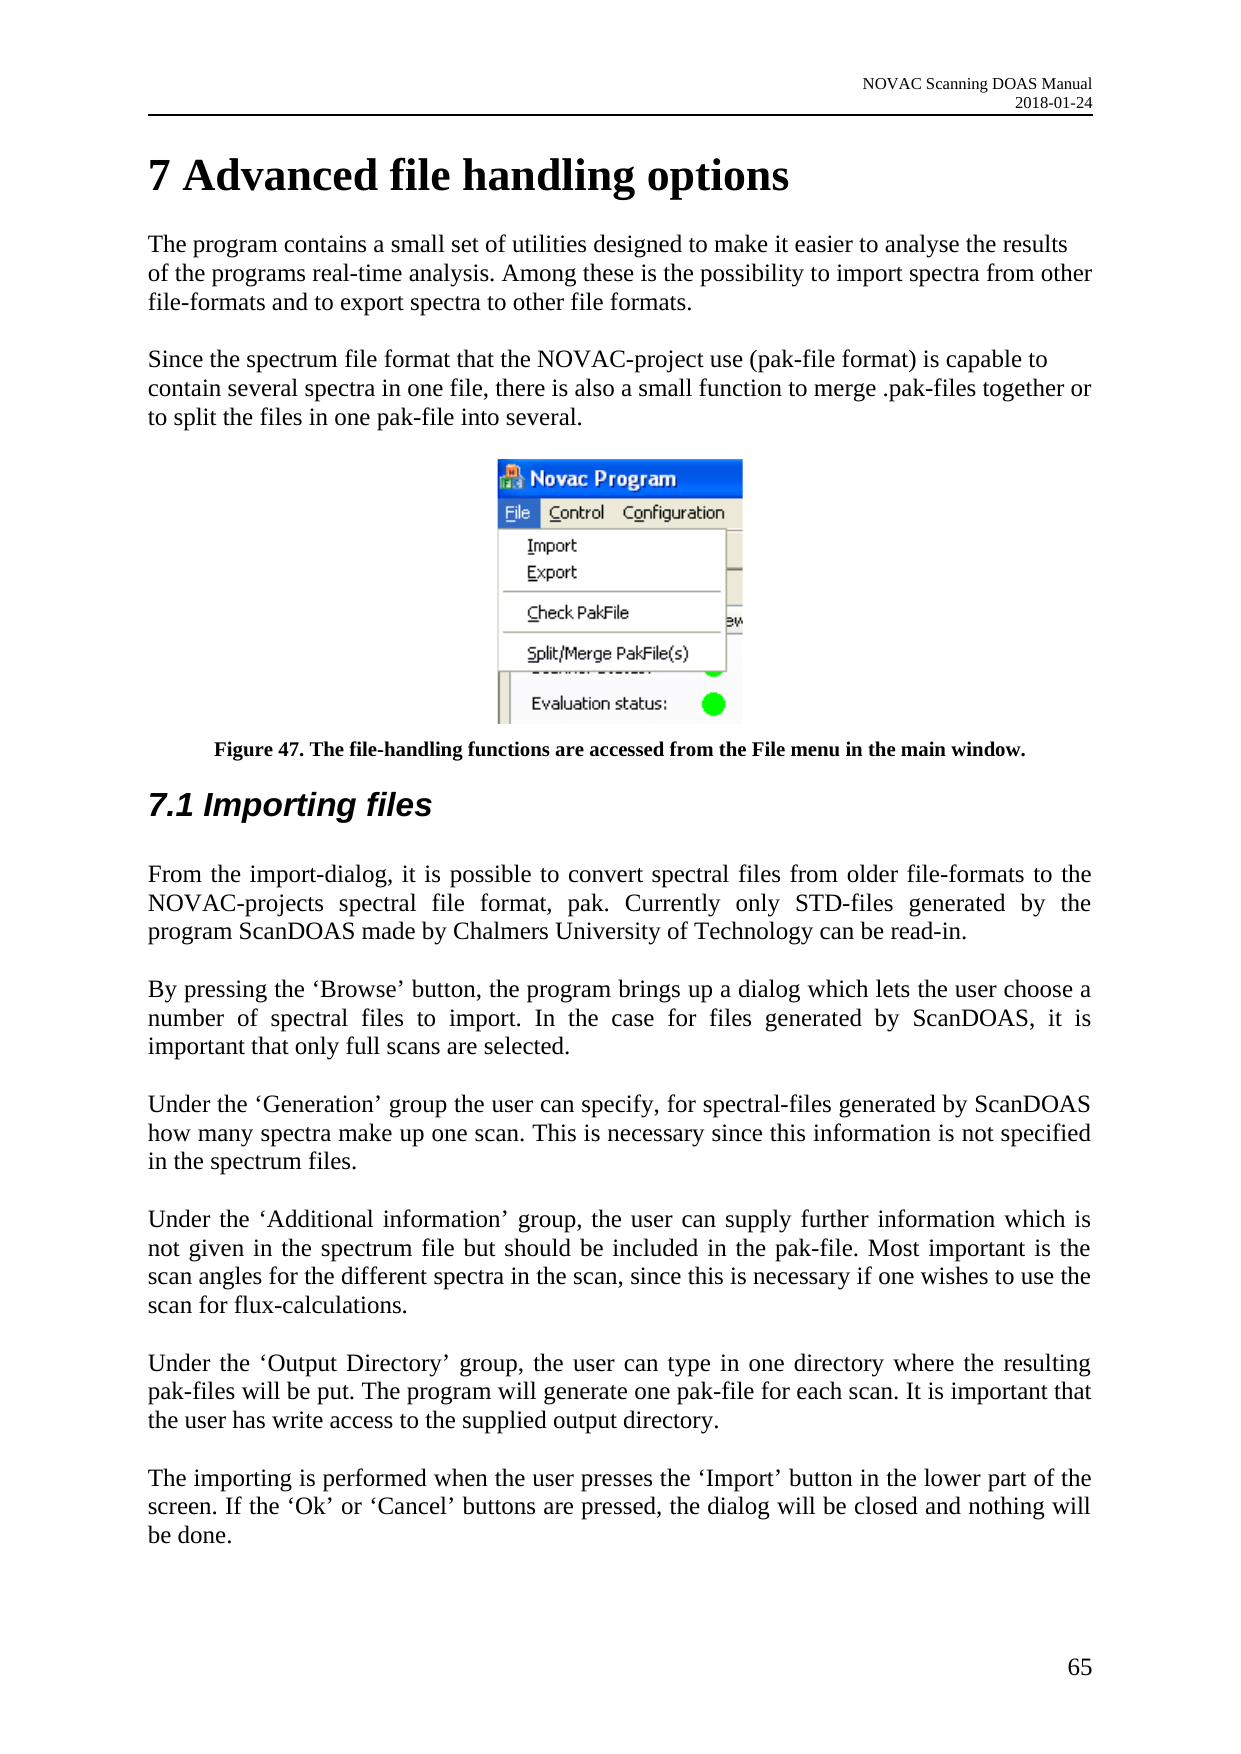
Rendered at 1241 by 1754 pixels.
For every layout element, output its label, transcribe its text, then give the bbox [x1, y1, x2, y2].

text Since the spectrum file format that the NOVAC-project use (pak-file format) is capable to contain several spectra in one file, there is also a small function to merge .pak-files together or to split the files in one pak-file into several. [148, 344, 1093, 430]
text By pressing the ‘Browse’ button, the program brings up a dialog which lets the user choose a number of spectral files to import. In the case for files generated by ScanDOAS, it is important that only full scans are selected. [148, 974, 1093, 1060]
subtitle 7.1 Importing files [148, 786, 1093, 824]
text Under the ‘Additional information’ group, the user can supply further information which is not given in the spectrum file but should be included in the pak-file. Most important is the scan angles for the different spectra in the scan, since this is necessary if one wishes to use the scan for flux-calculations. [148, 1204, 1093, 1319]
text The importing is performed when the user presses the ‘Import’ button in the lower part of the screen. If the ‘Ok’ or ‘Cancel’ buttons are pressed, the dialog will be closed and nothing will be done. [148, 1463, 1093, 1549]
picture [497, 459, 743, 724]
text Under the ‘Output Directory’ group, the user can type in one directory where the resulting pak-files will be put. The program will generate one pak-file for each scan. It is important that the user has write access to the supplied output directory. [148, 1348, 1093, 1434]
text Under the ‘Generation’ group the user can specify, for spectral-files generated by ScanDOAS how many spectra make up one scan. This is necessary since this information is not specified in the spectrum files. [148, 1089, 1093, 1175]
subtitle 7 Advanced file handling options [148, 148, 1093, 200]
text From the import-dialog, it is possible to convert spectral files from older file-formats to the NOVAC-projects spectral file format, pak. Currently only STD-files generated by the program ScanDOAS made by Chalmers University of Technology can be read-in. [148, 859, 1093, 945]
text The program contains a small set of utilities designed to make it easier to analyse the results of the programs real-time analysis. Among these is the possibility to import spectra from other file-formats and to export spectra to other file formats. [148, 229, 1093, 315]
